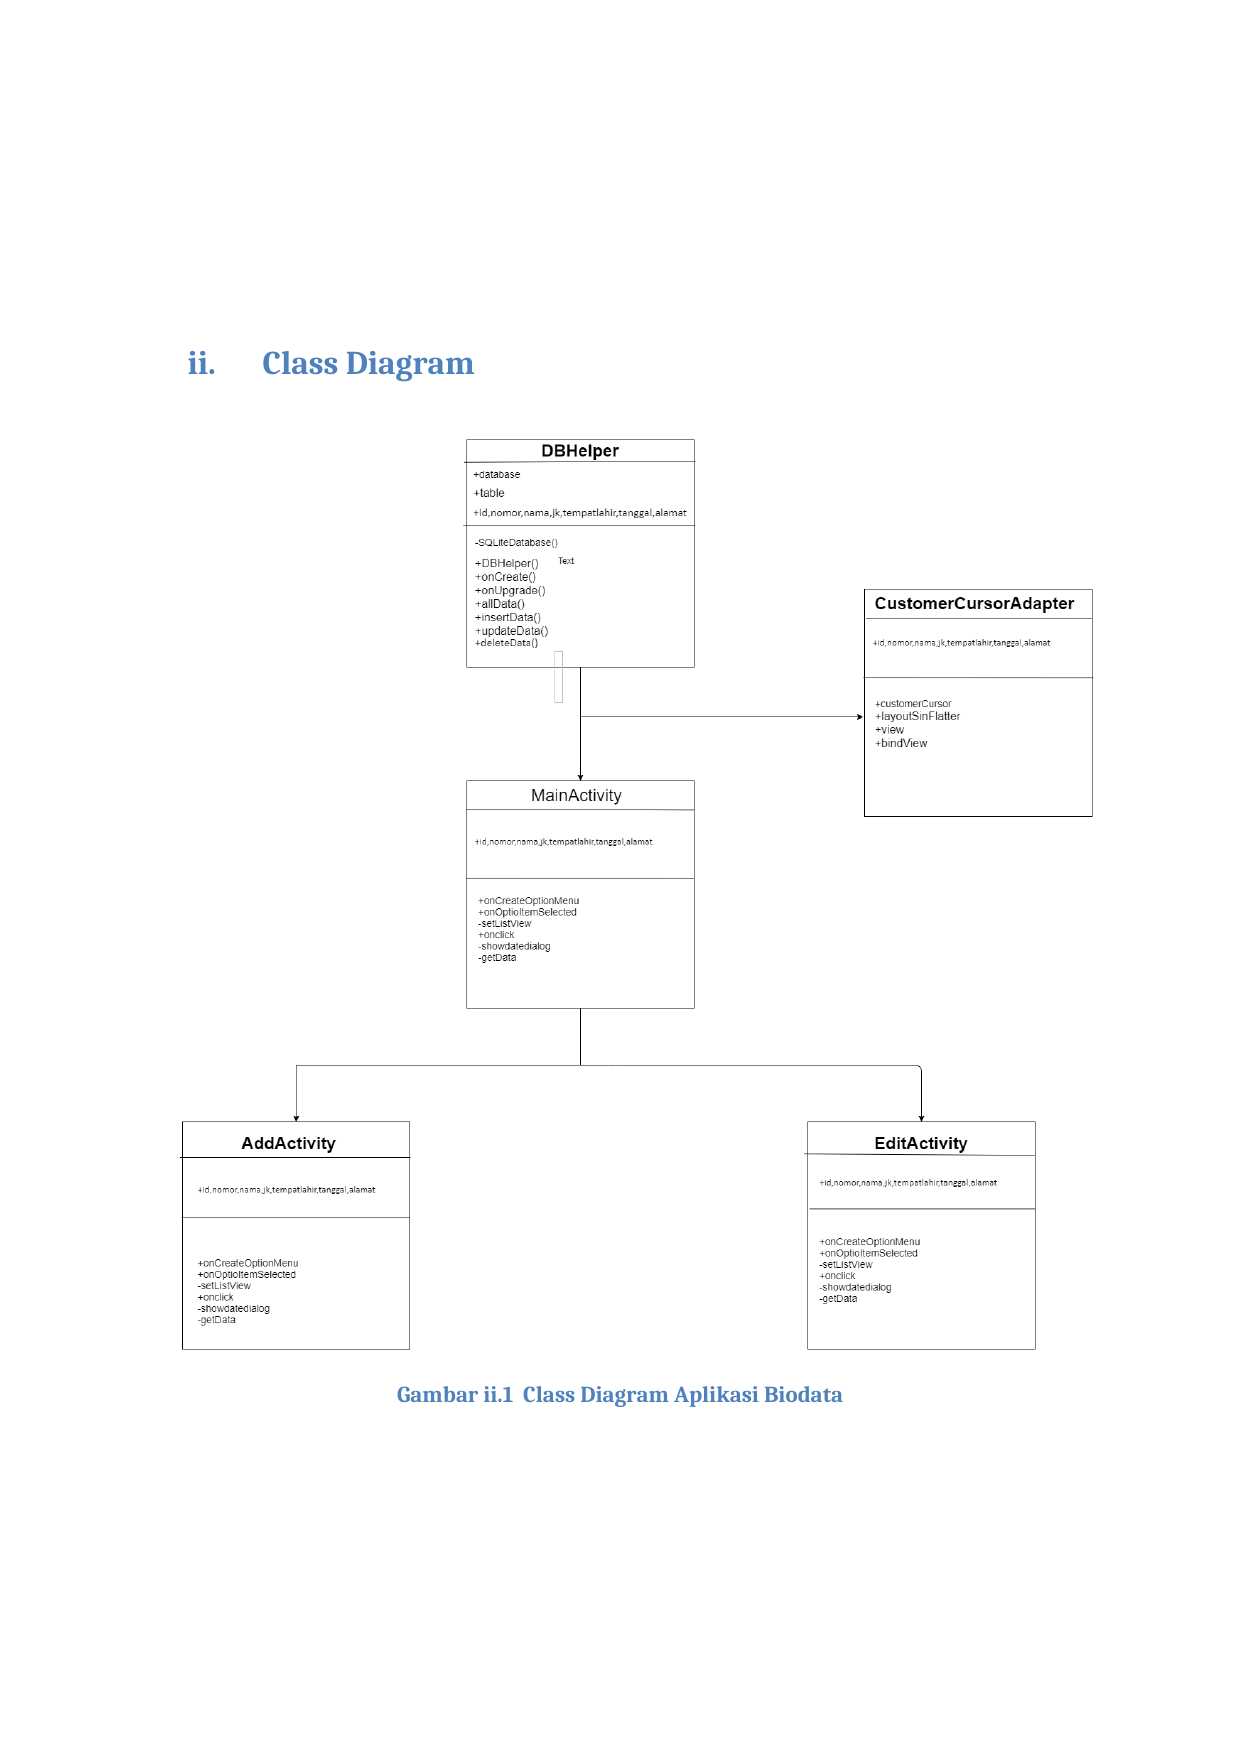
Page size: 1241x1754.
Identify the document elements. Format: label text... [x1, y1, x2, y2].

picture [179, 432, 1097, 1357]
subtitle Gambar ii.1 Class Diagram Aplikasi Biodata [150, 1382, 1090, 1408]
subtitle Class Diagram [187, 345, 1090, 383]
